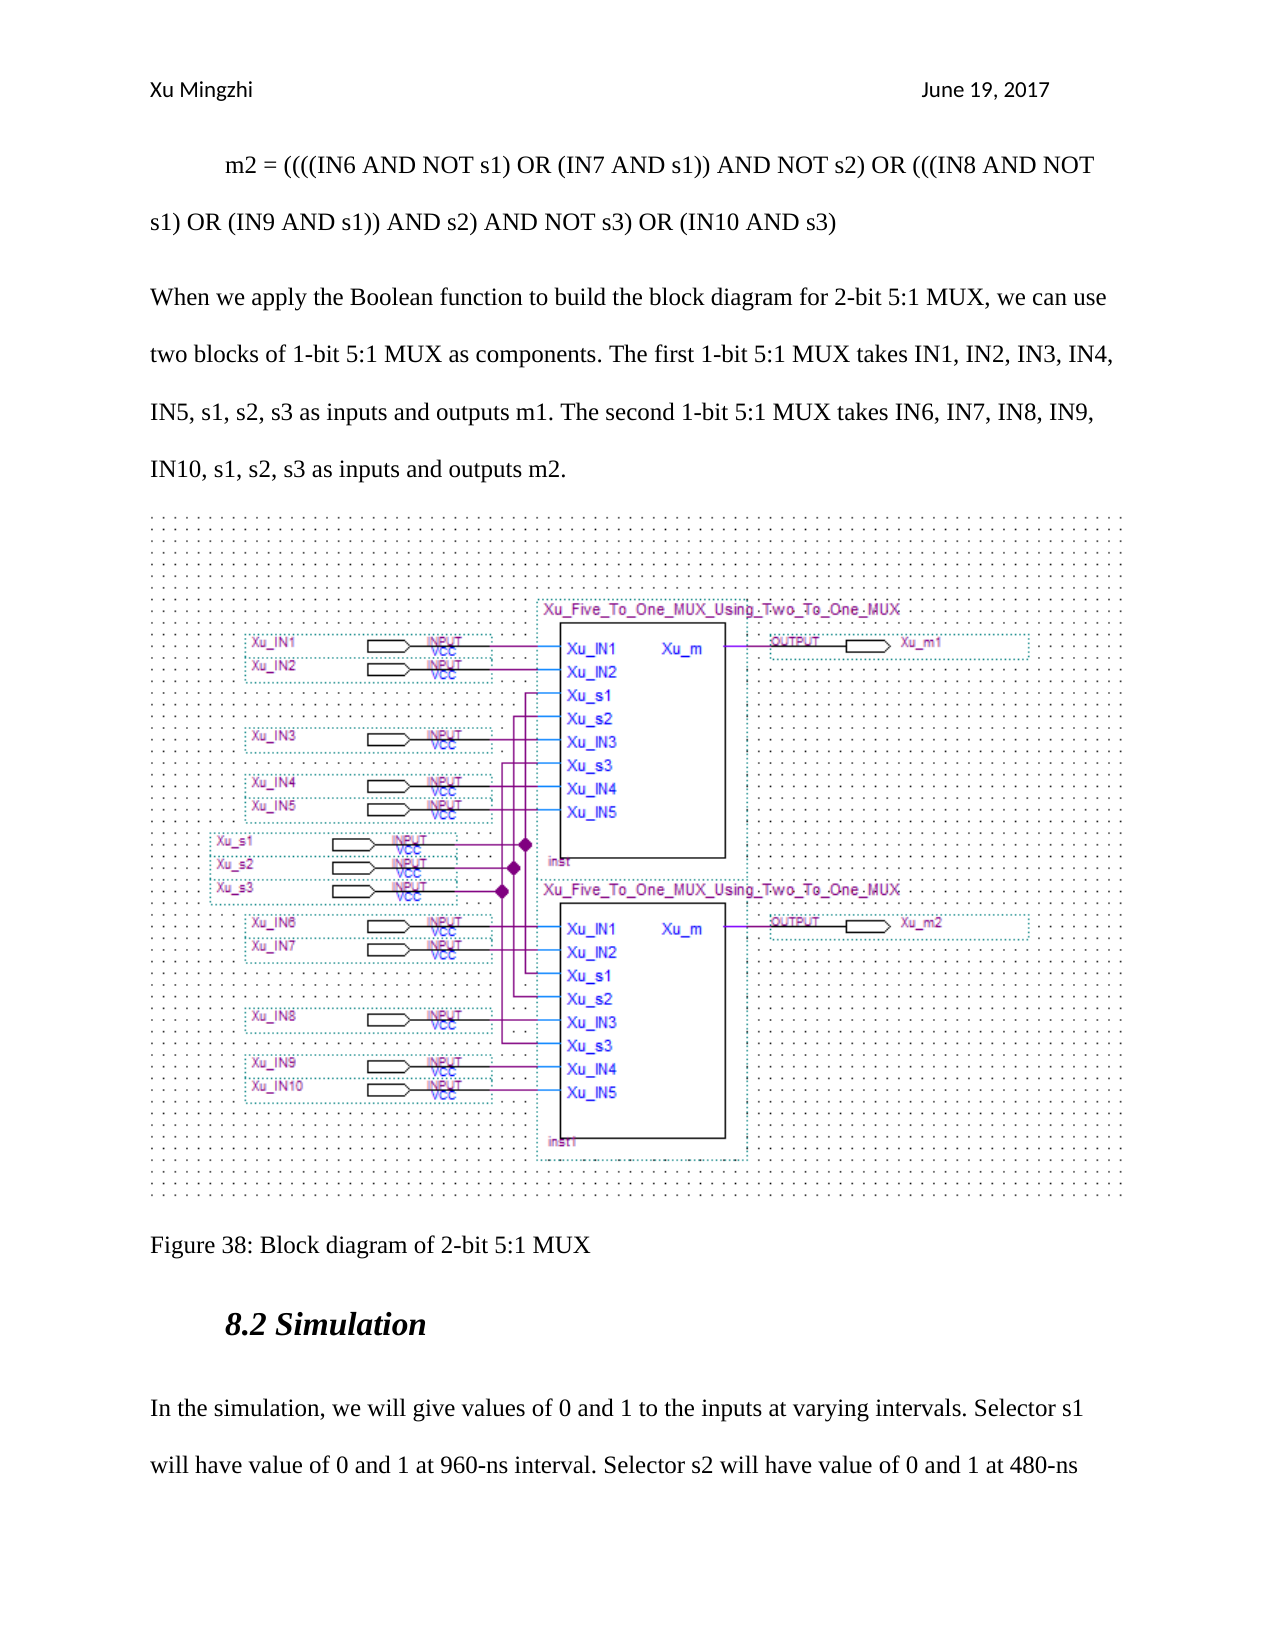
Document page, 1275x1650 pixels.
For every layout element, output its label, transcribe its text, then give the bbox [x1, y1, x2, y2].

picture [150, 511, 1125, 1202]
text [150, 1393, 1125, 1479]
text m2 = ((((IN6 AND NOT s1) OR (IN7 AND s1)) AND NOT s2) OR (((IN8 AND NOT s1) OR (IN9 AND s1)) AND s2) AND NOT s3) OR (IN10 AND s3) [150, 150, 1125, 236]
subtitle Simulation [225, 1304, 1125, 1343]
text When we apply the Boolean function to build the block diagram for 2-bit 5:1 MUX, we can use two blocks of 1-bit 5:1 MUX as components. The first 1-bit 5:1 MUX takes IN1, IN2, IN3, IN4, IN5, s1, s2, s3 as inputs and outputs m1. The second 1-bit 5:1 MUX takes IN6, IN7, IN8, IN9, IN10, s1, s2, s3 as inputs and outputs m2.Figure 38: Block diagram of 2-bit 5:1 MUX [150, 1202, 1125, 1259]
text When we apply the Boolean function to build the block diagram for 2-bit 5:1 MUX, we can use two blocks of 1-bit 5:1 MUX as components. The first 1-bit 5:1 MUX takes IN1, IN2, IN3, IN4, IN5, s1, s2, s3 as inputs and outputs m1. The second 1-bit 5:1 MUX takes IN6, IN7, IN8, IN9, IN10, s1, s2, s3 as inputs and outputs m2.Figure 38: Block diagram of 2-bit 5:1 MUX [150, 282, 1125, 511]
